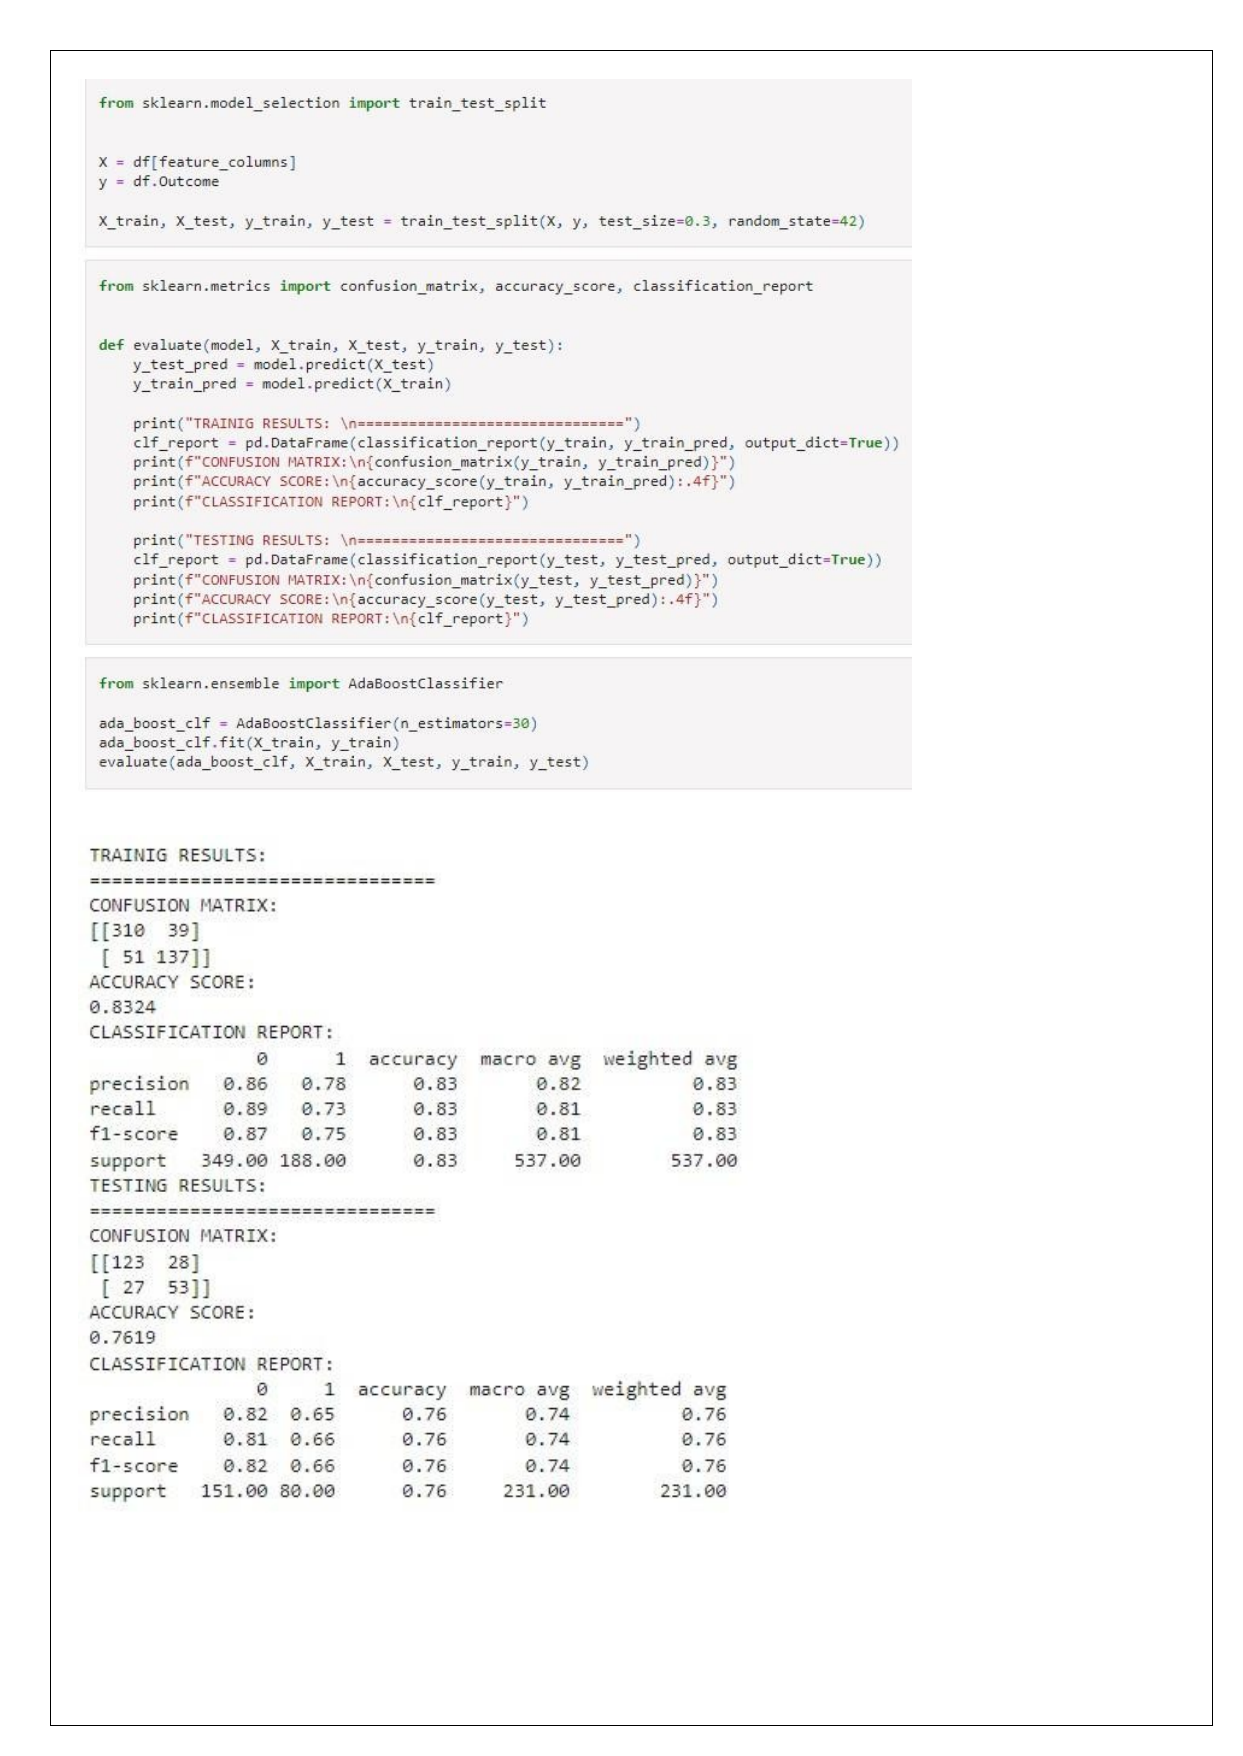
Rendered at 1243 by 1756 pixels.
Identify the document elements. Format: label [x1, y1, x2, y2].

picture [78, 79, 912, 792]
picture [78, 835, 754, 1513]
